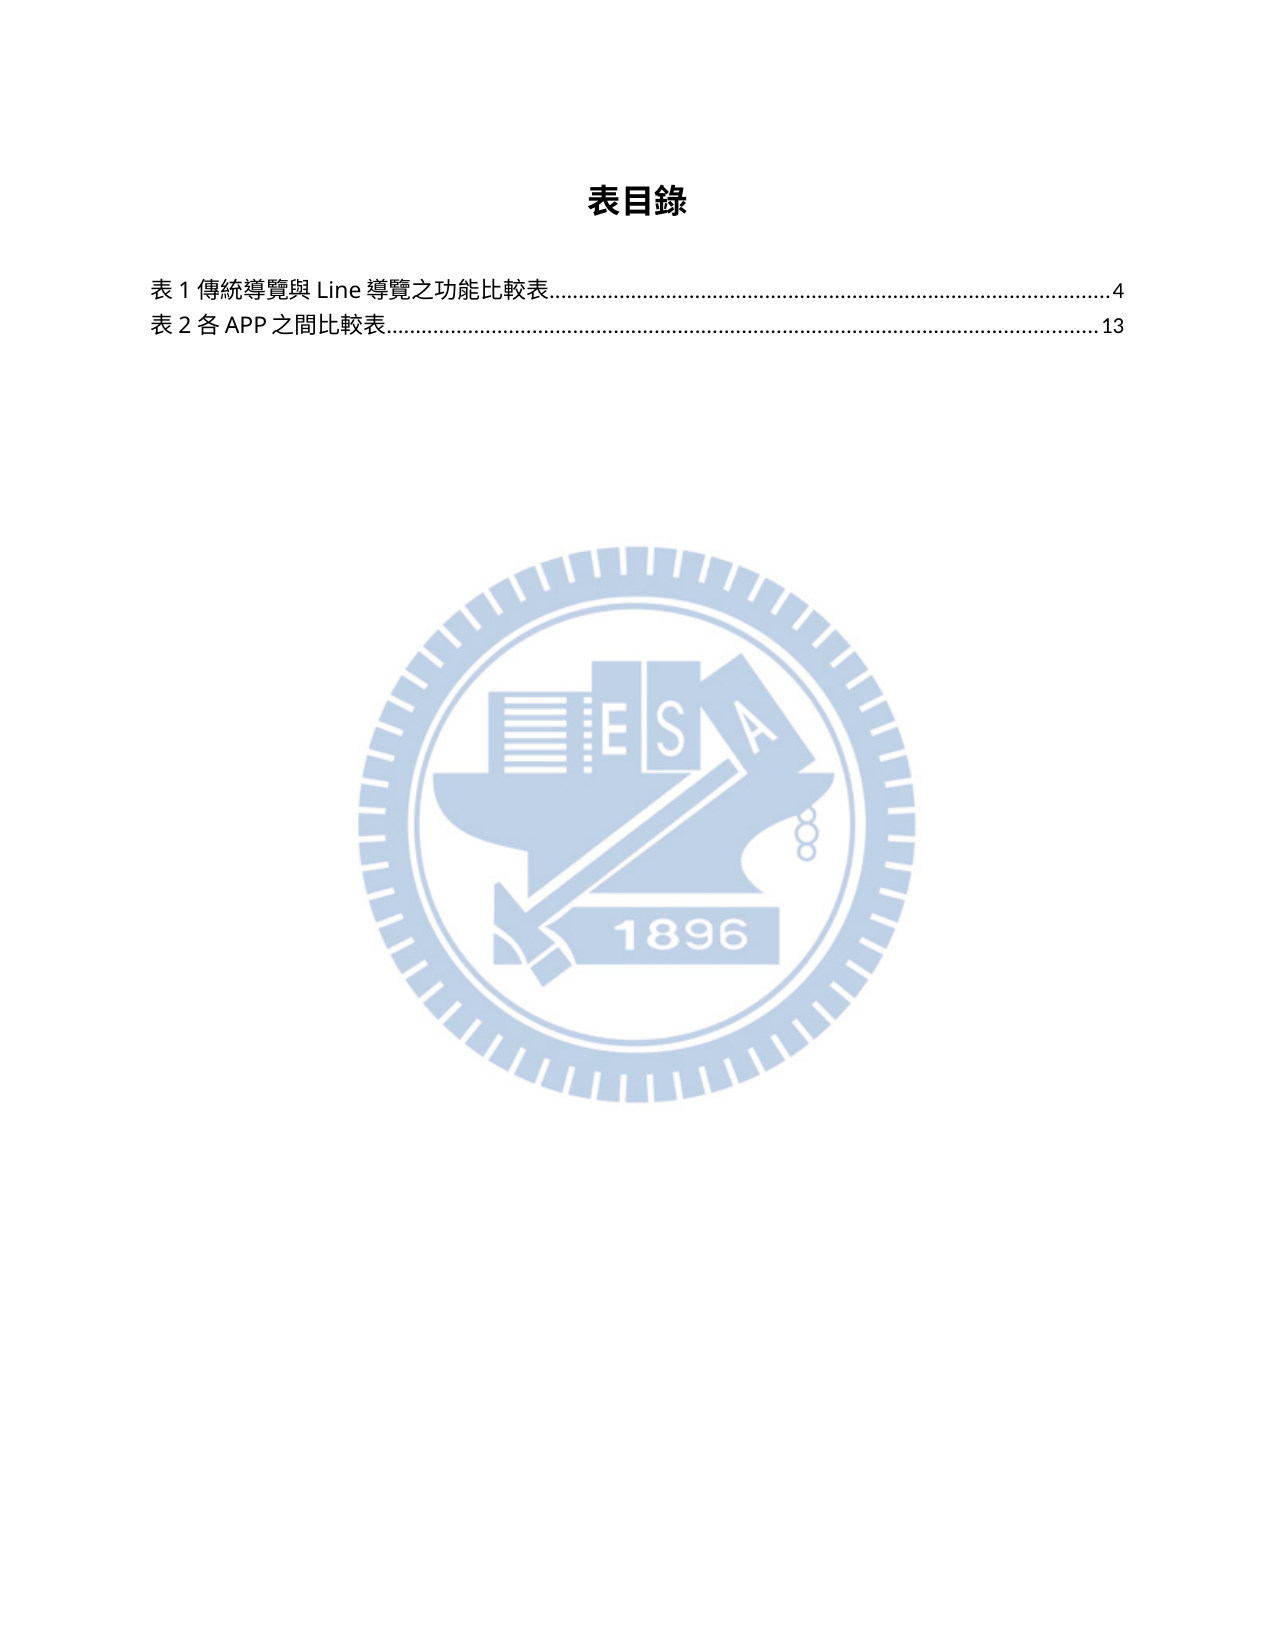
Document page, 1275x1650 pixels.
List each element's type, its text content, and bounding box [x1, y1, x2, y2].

subtitle 表目錄 [150, 175, 1125, 223]
text 表 2 各APP之間比較表 13 [150, 307, 1125, 341]
picture [321, 524, 954, 1126]
text 表 1 傳統導覽與Line導覽之功能比較表 4 [150, 271, 1125, 305]
